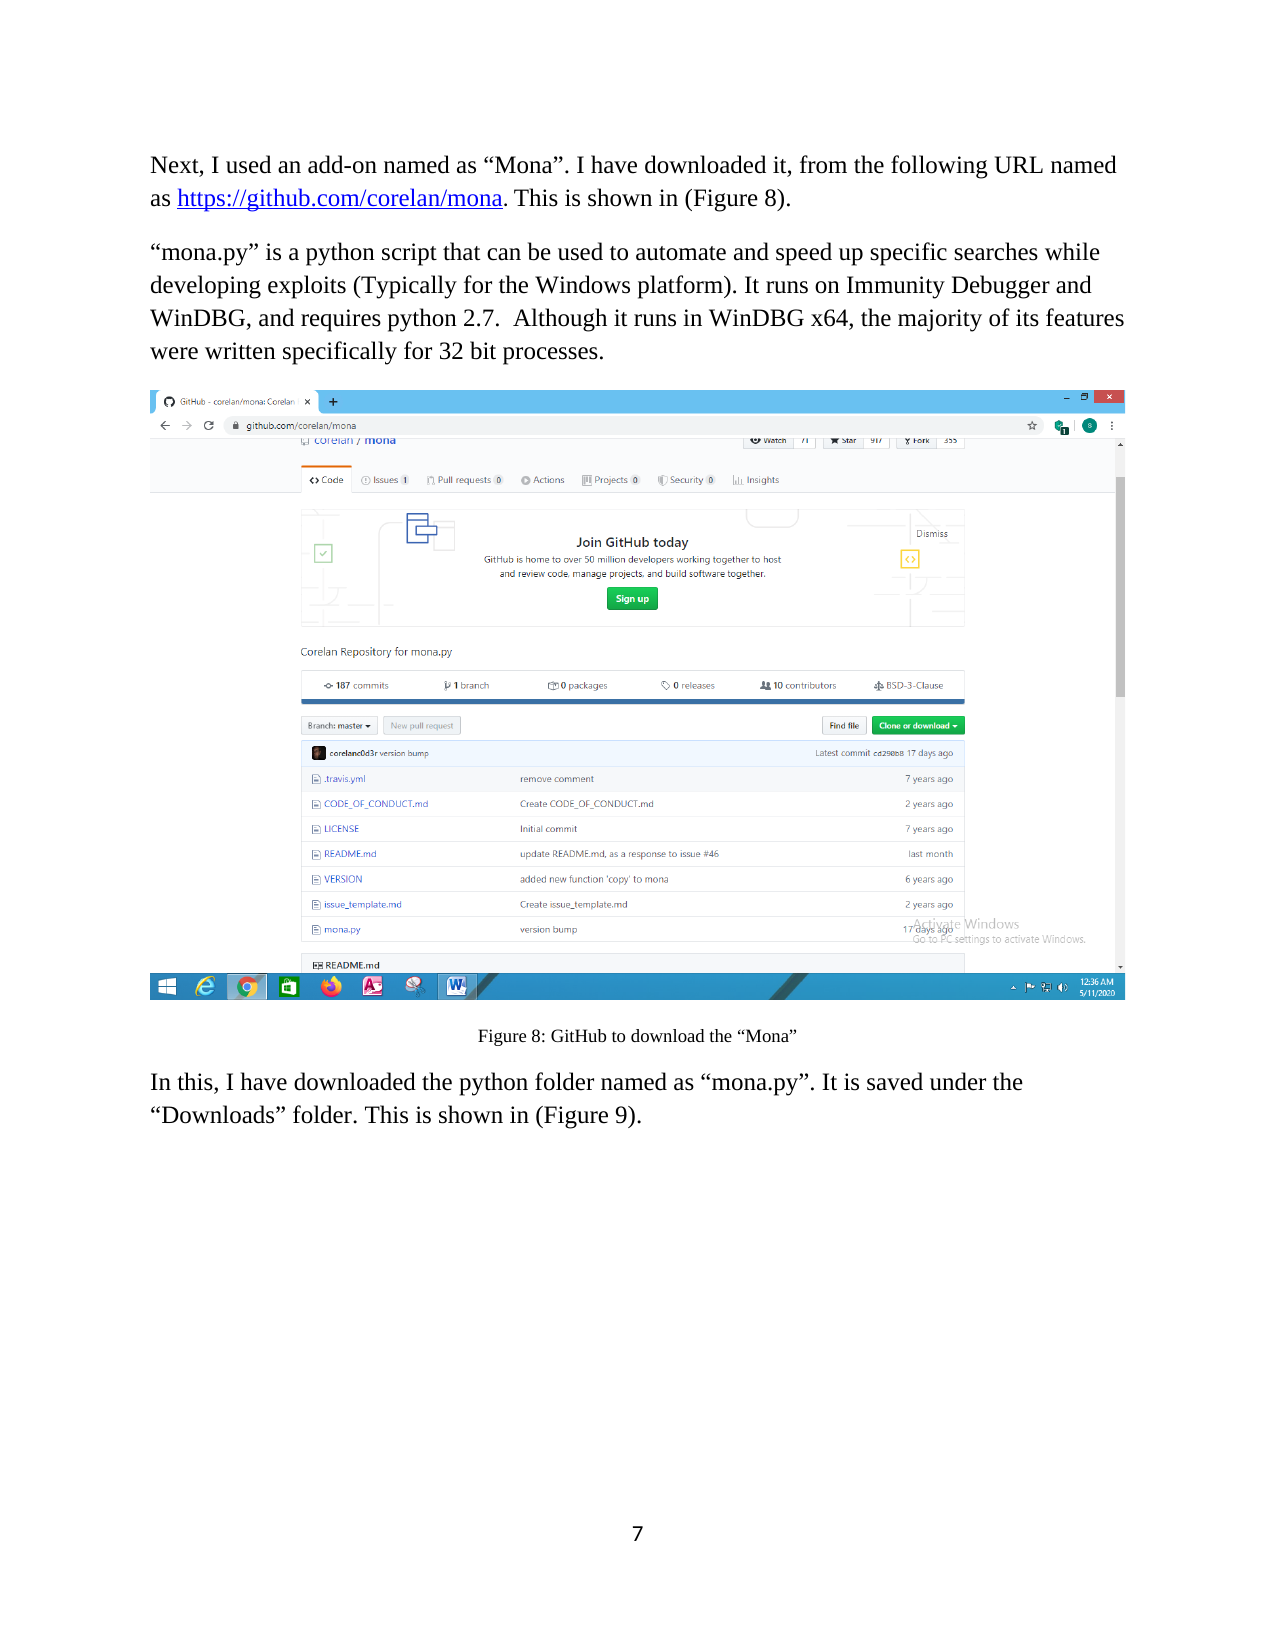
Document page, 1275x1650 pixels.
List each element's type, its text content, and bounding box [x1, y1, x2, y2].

text Next, I used an add-on named as “Mona”. I have downloaded it, from the following URL named as https://github.com/corelan/mona. This is shown in (Figure 8). [150, 150, 1125, 212]
picture [150, 390, 1125, 1000]
text In this, I have downloaded the python folder named as “mona.py”. It is saved under the “Downloads” folder. This is shown in (Figure 9). [150, 1067, 1125, 1129]
text “mona.py” is a python script that can be used to automate and speed up specific searches while developing exploits (Typically for the Windows platform). It runs on Immunity Debugger and WinDBG, and requires python 2.7. Although it runs in WinDBG x64, the majority of its features were written specifically for 32 bit processes. [150, 237, 1125, 365]
text Figure 8: GitHub to download the “Mona” [150, 1024, 1125, 1046]
